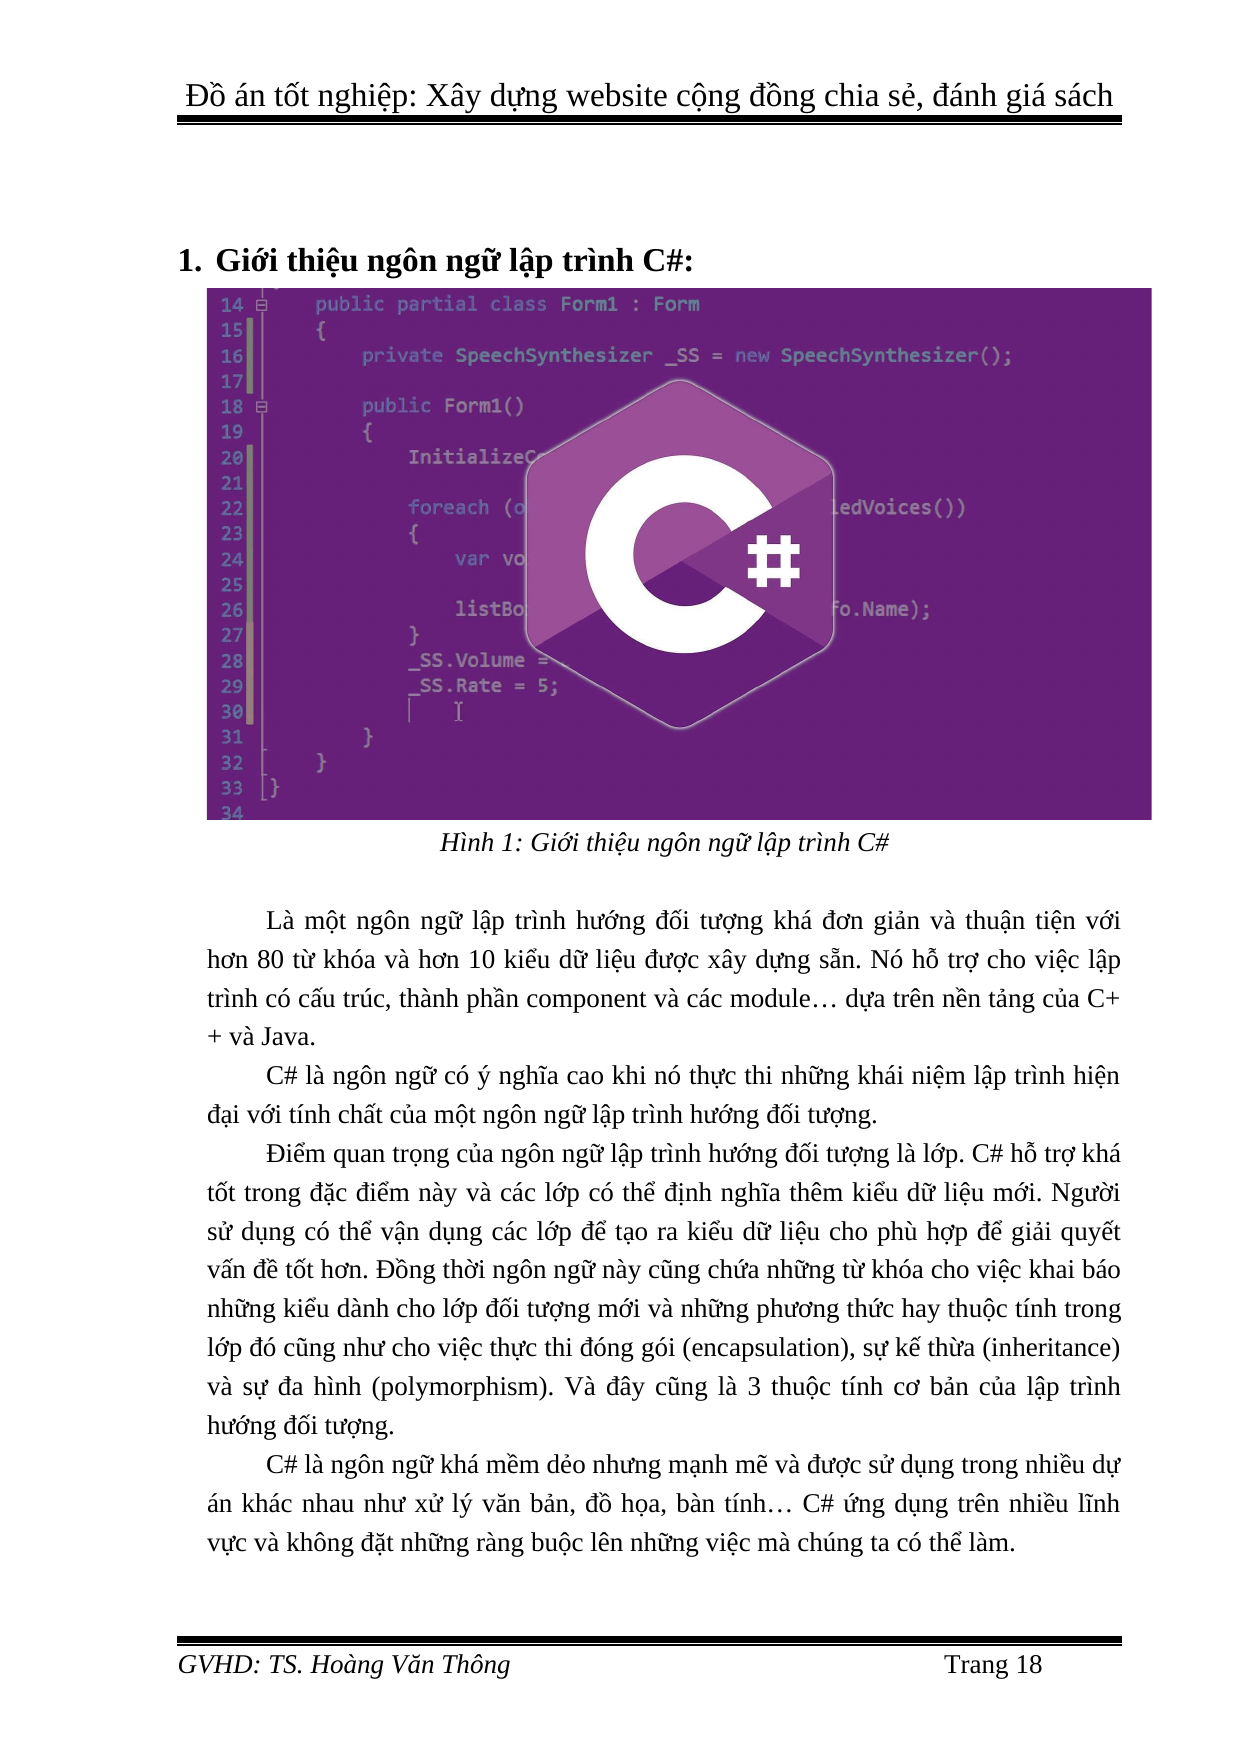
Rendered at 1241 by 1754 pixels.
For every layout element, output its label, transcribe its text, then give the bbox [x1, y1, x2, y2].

text Điểm quan trọng của ngôn ngữ lập trình hướng đối tượng là lớp. C# hỗ trợ khá tốt trong đặc điểm này và các lớp có thể định nghĩa thêm kiểu dữ liệu mới. Người sử dụng có thể vận dụng các lớp để tạo ra kiểu dữ liệu cho phù hợp để giải quyết vấn đề tốt hơn. Đồng thời ngôn ngữ này cũng chứa những từ khóa cho việc khai báo những kiểu dành cho lớp đối tượng mới và những phương thức hay thuộc tính trong lớp đó cũng như cho việc thực thi đóng gói (encapsulation), sự kế thừa (inheritance) và sự đa hình (polymorphism). Và đây cũng là 3 thuộc tính cơ bản của lập trình hướng đối tượng. [207, 1137, 1122, 1440]
list Hình 1: Giới thiệu ngôn ngữ lập trình C# [207, 826, 1122, 857]
text Là một ngôn ngữ lập trình hướng đối tượng khá đơn giản và thuận tiện với hơn 80 từ khóa và hơn 10 kiểu dữ liệu được xây dựng sẵn. Nó hỗ trợ cho việc lập trình có cấu trúc, thành phần component và các module… dựa trên nền tảng của C++ và Java. [207, 904, 1122, 1052]
text C# là ngôn ngữ khá mềm dẻo nhưng mạnh mẽ và được sử dụng trong nhiều dự án khác nhau như xử lý văn bản, đồ họa, bàn tính… C# ứng dụng trên nhiều lĩnh vực và không đặt những ràng buộc lên những việc mà chúng ta có thể làm. [207, 1448, 1122, 1557]
picture [206, 288, 1152, 820]
text C# là ngôn ngữ có ý nghĩa cao khi nó thực thi những khái niệm lập trình hiện đại với tính chất của một ngôn ngữ lập trình hướng đối tượng. [207, 1059, 1122, 1129]
list Giới thiệu ngôn ngữ lập trình C#: [177, 240, 1122, 279]
